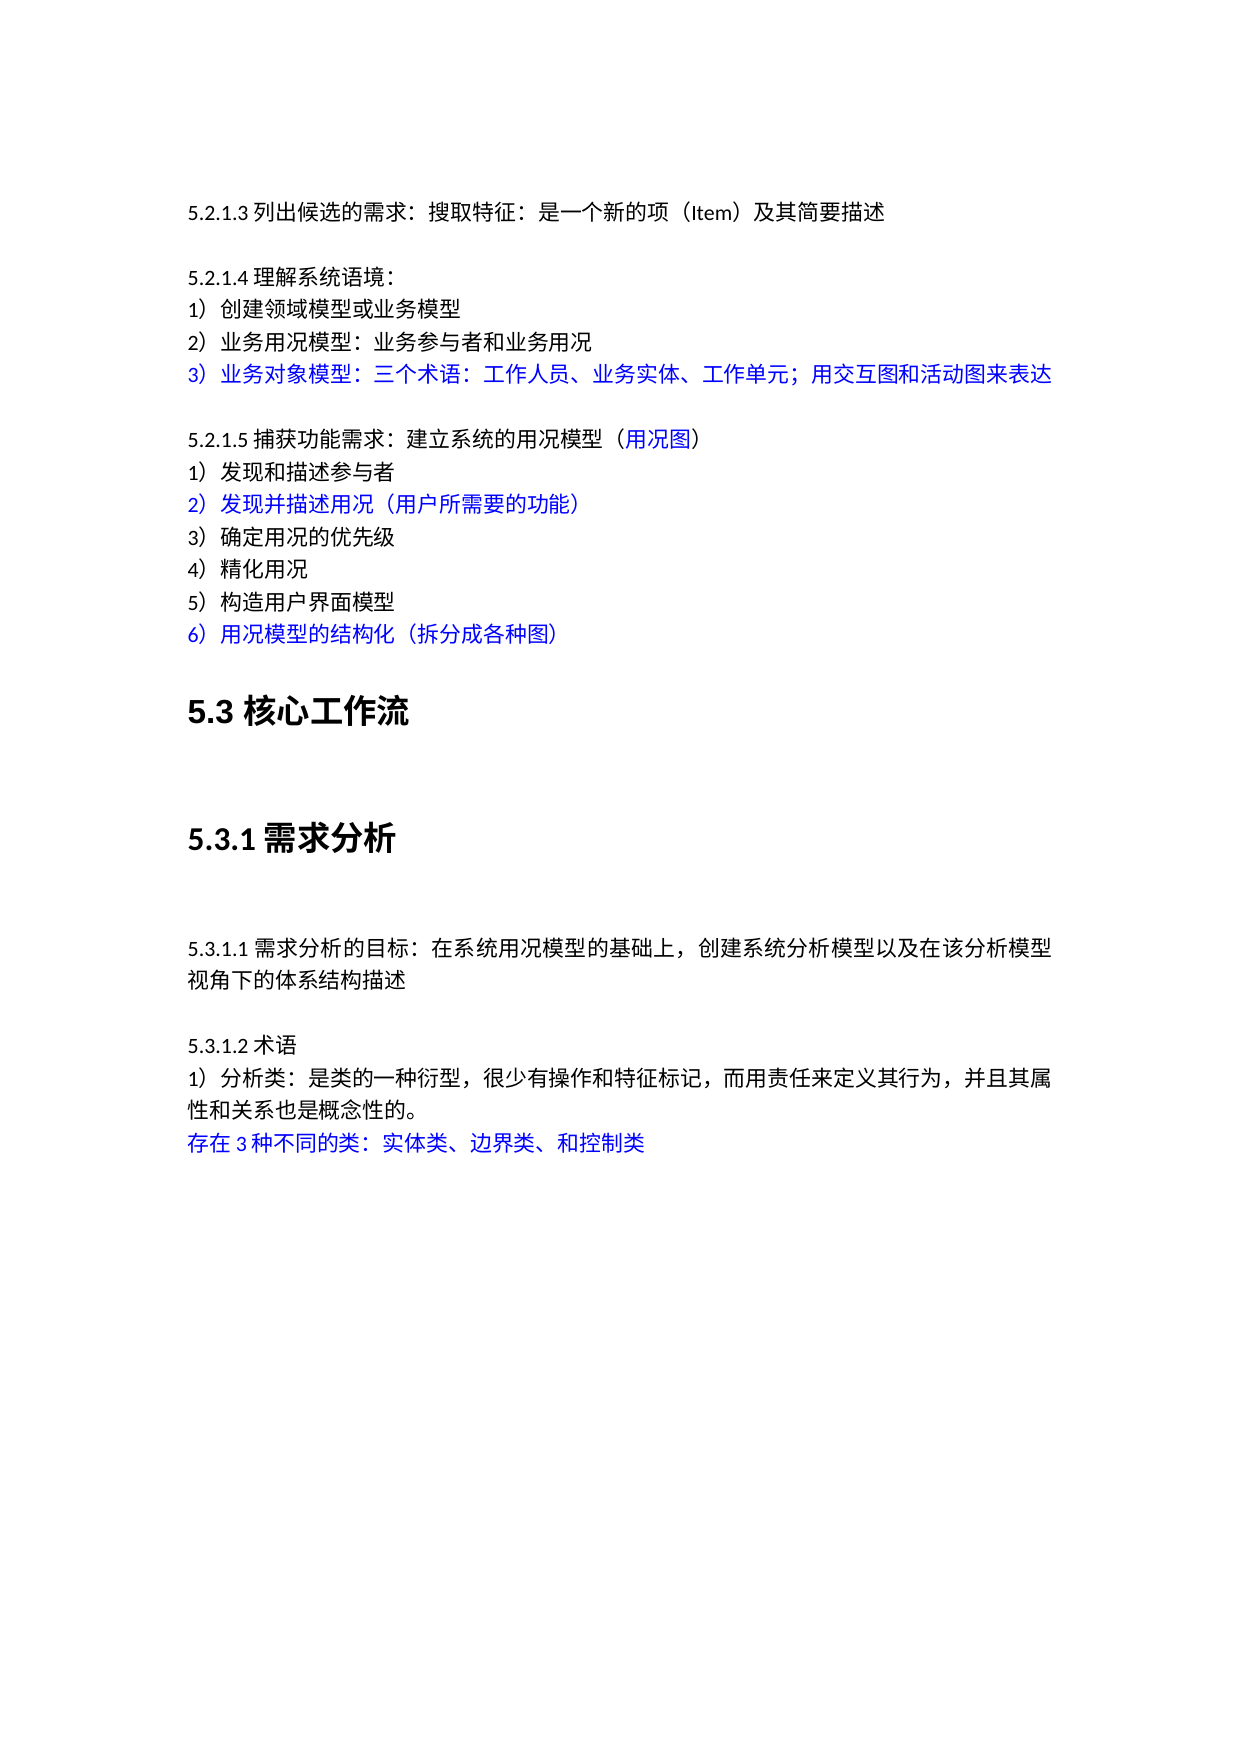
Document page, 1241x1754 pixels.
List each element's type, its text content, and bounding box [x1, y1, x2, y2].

text 3）确定用况的优先级 [187, 519, 1053, 552]
subtitle 5.3.1 需求分析 [187, 803, 1053, 868]
text 6）用况模型的结构化（拆分成各种图） [187, 617, 1053, 649]
text 2）发现并描述用况（用户所需要的功能） [187, 487, 1053, 519]
text 5）构造用户界面模型 [187, 584, 1053, 617]
text 1）发现和描述参与者 [187, 454, 1053, 487]
text 5.3.1.1 需求分析的目标：在系统用况模型的基础上，创建系统分析模型以及在该分析模型视角下的体系结构描述 [187, 930, 1053, 995]
subtitle 5.3 核心工作流 [187, 677, 1053, 742]
text 存在3种不同的类：实体类、边界类、和控制类 [187, 1125, 1053, 1158]
text 1）分析类：是类的一种衍型，很少有操作和特征标记，而用责任来定义其行为，并且其属性和关系也是概念性的。 [187, 1060, 1053, 1125]
text 5.2.1.3 列出候选的需求：搜取特征：是一个新的项（Item）及其简要描述 [187, 194, 1053, 227]
text 5.2.1.4 理解系统语境： [187, 259, 1053, 292]
text 1）创建领域模型或业务模型 [187, 292, 1053, 324]
text 5.2.1.5 捕获功能需求：建立系统的用况模型（用况图） [187, 422, 1053, 454]
text 3）业务对象模型：三个术语：工作人员、业务实体、工作单元；用交互图和活动图来表达 [187, 357, 1053, 389]
text 4）精化用况 [187, 552, 1053, 584]
text 5.3.1.2 术语 [187, 1028, 1053, 1060]
text 2）业务用况模型：业务参与者和业务用况 [187, 324, 1053, 357]
